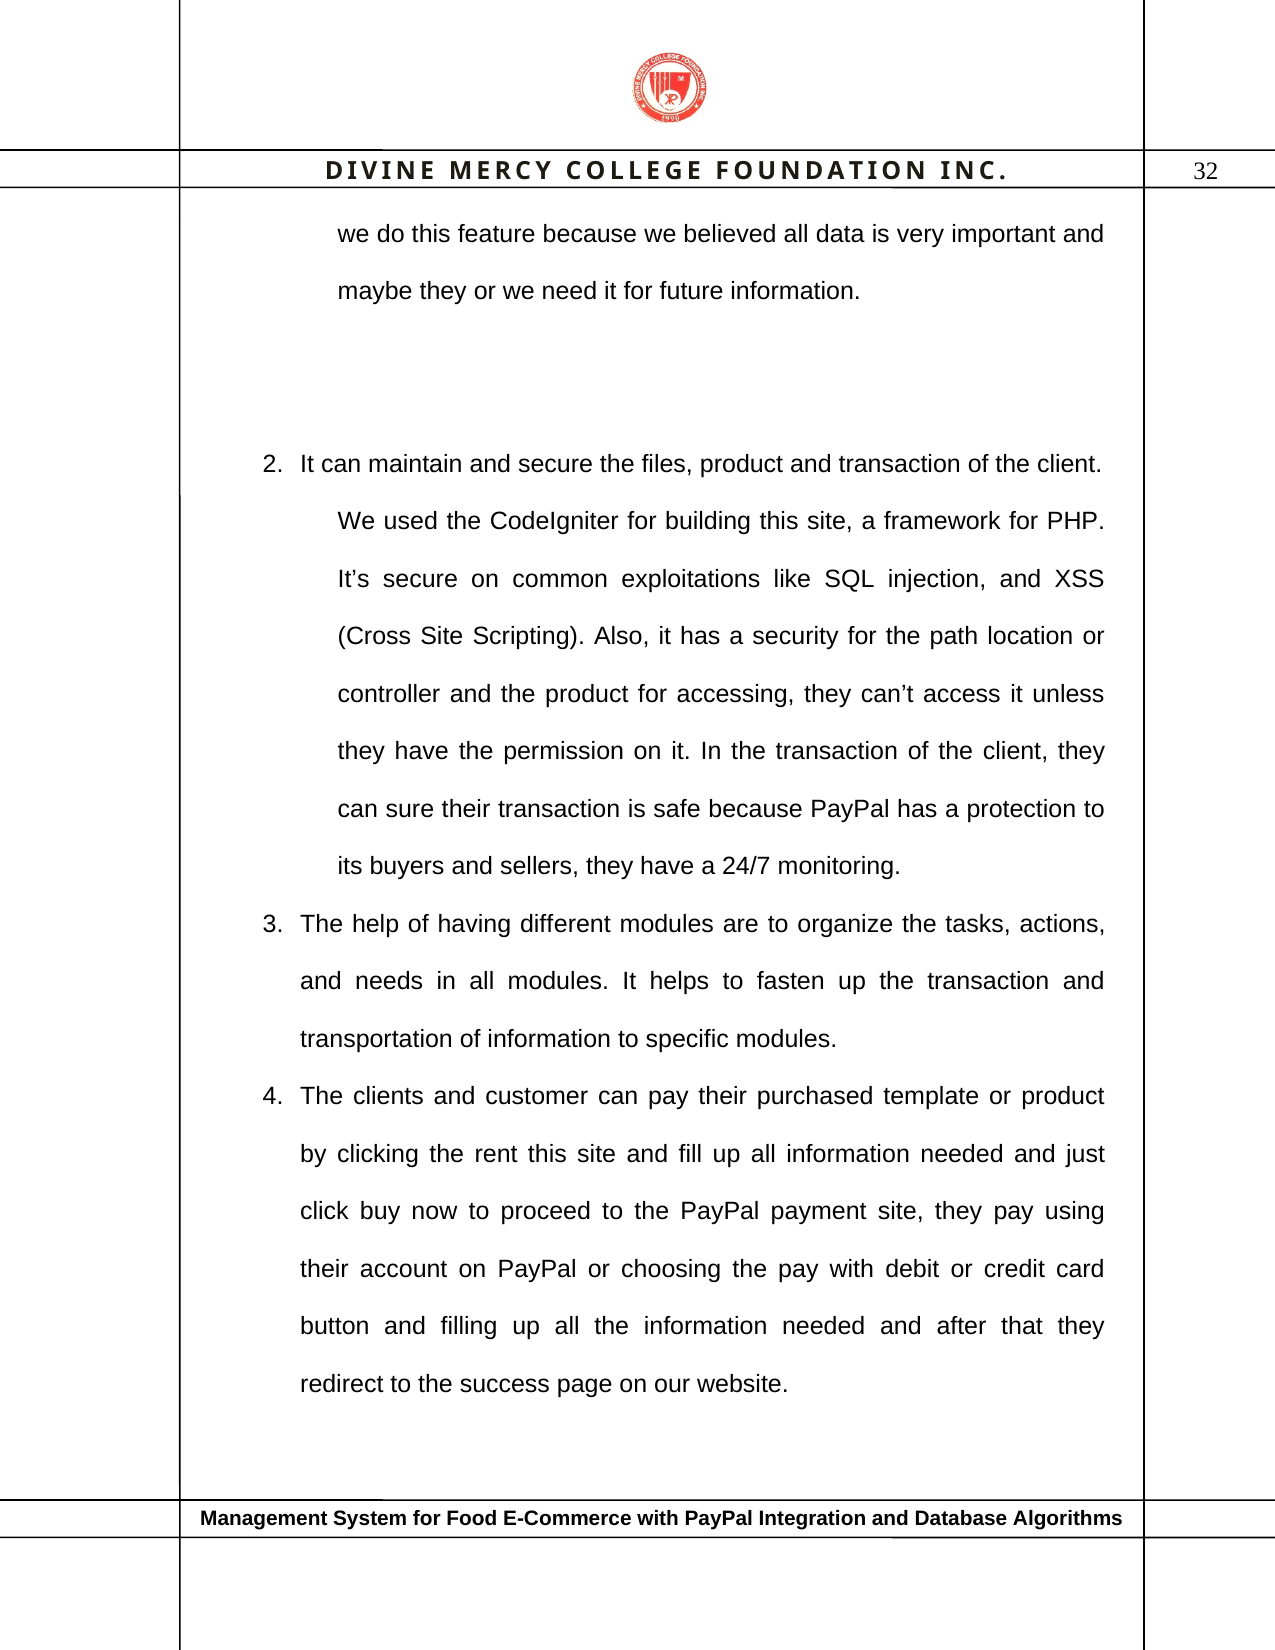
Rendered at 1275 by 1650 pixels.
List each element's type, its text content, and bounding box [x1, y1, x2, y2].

picture [632, 52, 709, 123]
list We used the CodeIgniter for building this site, a framework for PHP. It’s secure on common exploitations like SQL injection, and XSS (Cross Site Scripting). Also, it has a security for the path location or controller and the product for accessing, they can’t access it unless they have the permission on it. In the transaction of the client, they can sure their transaction is safe because PayPal has a protection to its buyers and sellers, they have a 24/7 monitoring. [337, 506, 1106, 880]
list The clients and customer can pay their purchased template or product by clicking the rent this site and fill up all information needed and just click buy now to proceed to the PayPal payment site, they pay using their account on PayPal or choosing the pay with debit or credit card button and filling up all the information needed and after that they redirect to the success page on our website. [262, 1081, 1106, 1397]
list It can maintain and secure the files, product and transaction of the client. [262, 449, 1106, 477]
list The help of having different modules are to organize the tasks, actions, and needs in all modules. It helps to fasten up the transaction and transportation of information to specific modules. [262, 909, 1106, 1052]
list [337, 219, 1106, 305]
